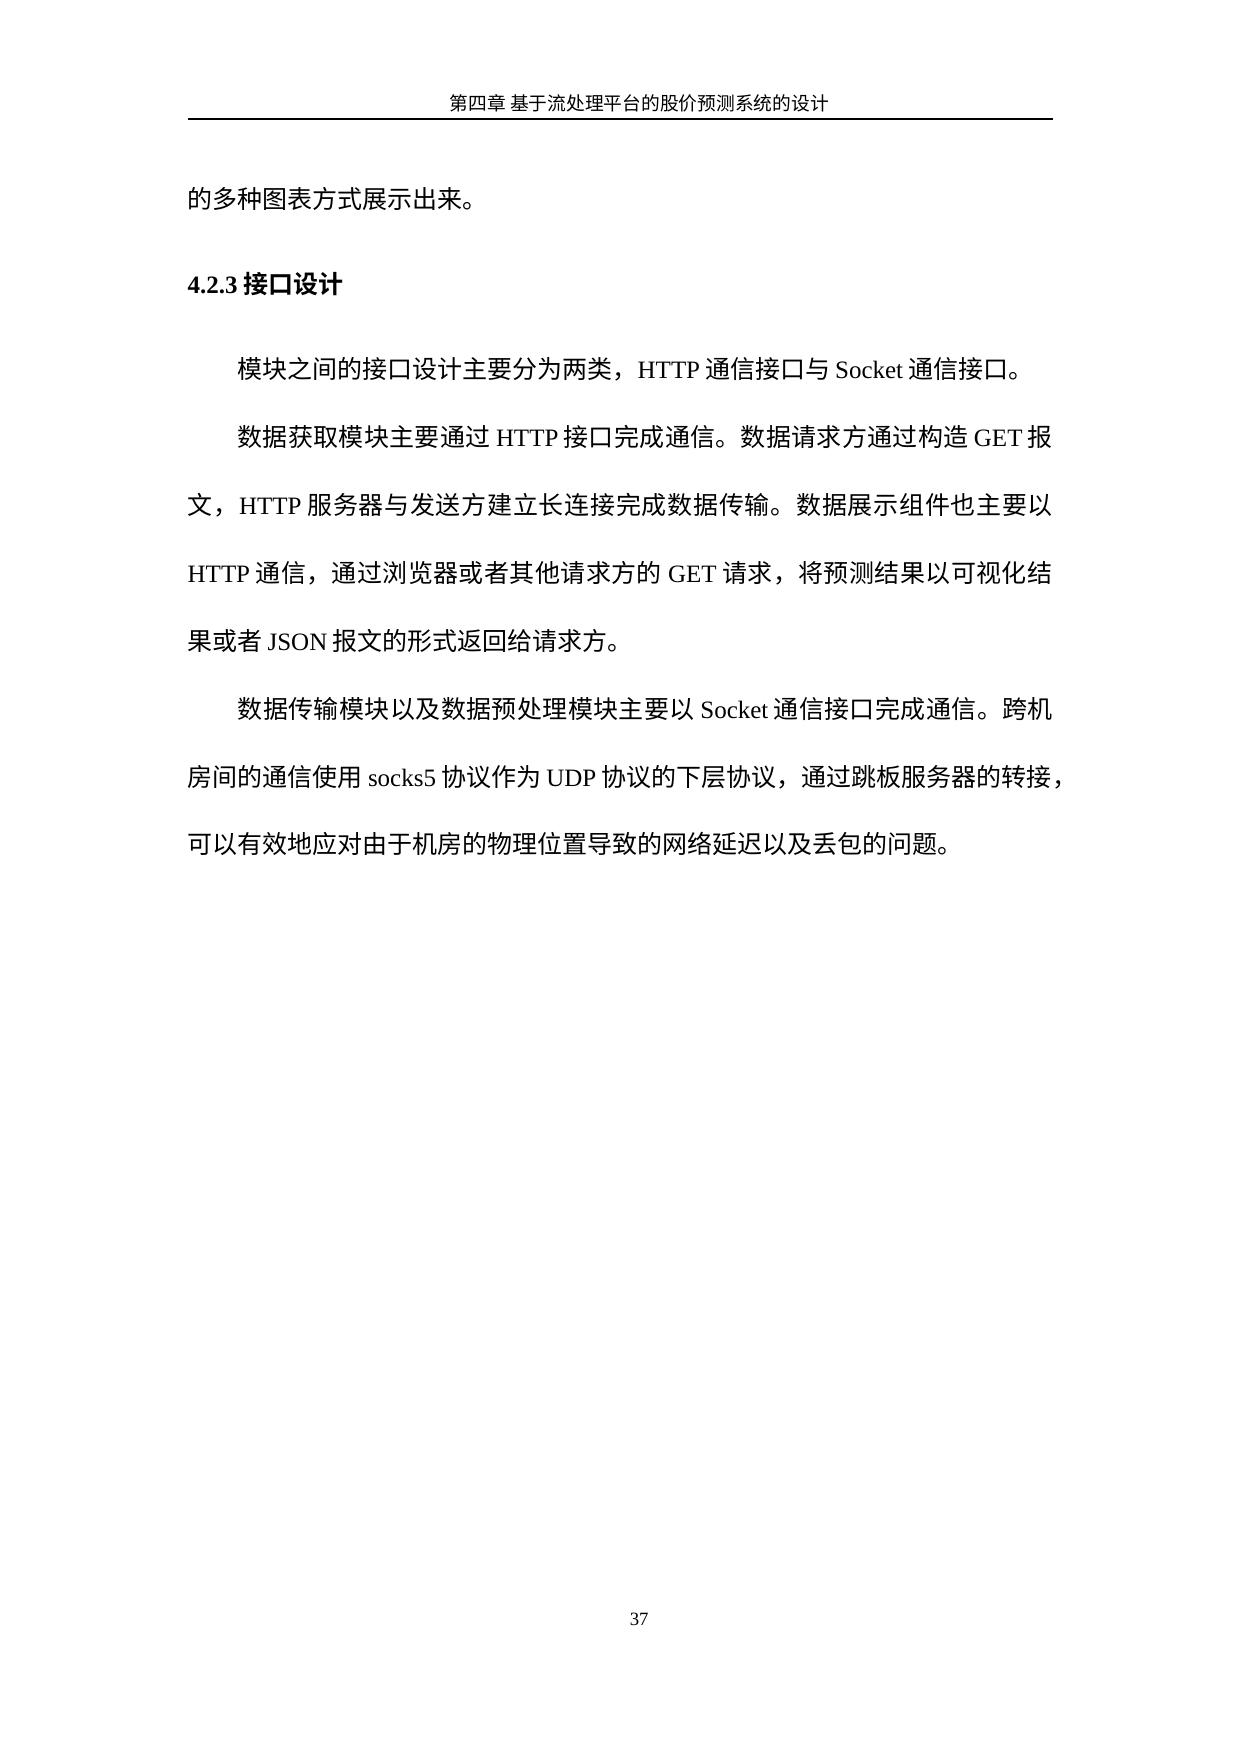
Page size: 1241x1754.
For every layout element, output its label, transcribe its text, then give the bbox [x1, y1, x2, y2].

text 数据传输模块以及数据预处理模块主要以Socket通信接口完成通信。跨机房间的通信使用socks5协议作为UDP协议的下层协议，通过跳板服务器的转接，可以有效地应对由于机房的物理位置导致的网络延迟以及丢包的问题。 [187, 673, 1053, 877]
text 模块之间的接口设计主要分为两类，HTTP通信接口与Socket通信接口。 [187, 334, 1053, 402]
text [187, 164, 1053, 232]
text 数据获取模块主要通过HTTP接口完成通信。数据请求方通过构造GET报文，HTTP服务器与发送方建立长连接完成数据传输。数据展示组件也主要以HTTP通信，通过浏览器或者其他请求方的GET请求，将预测结果以可视化结果或者JSON报文的形式返回给请求方。 [187, 402, 1053, 673]
subtitle 4.2.3 接口设计 [187, 249, 1053, 317]
